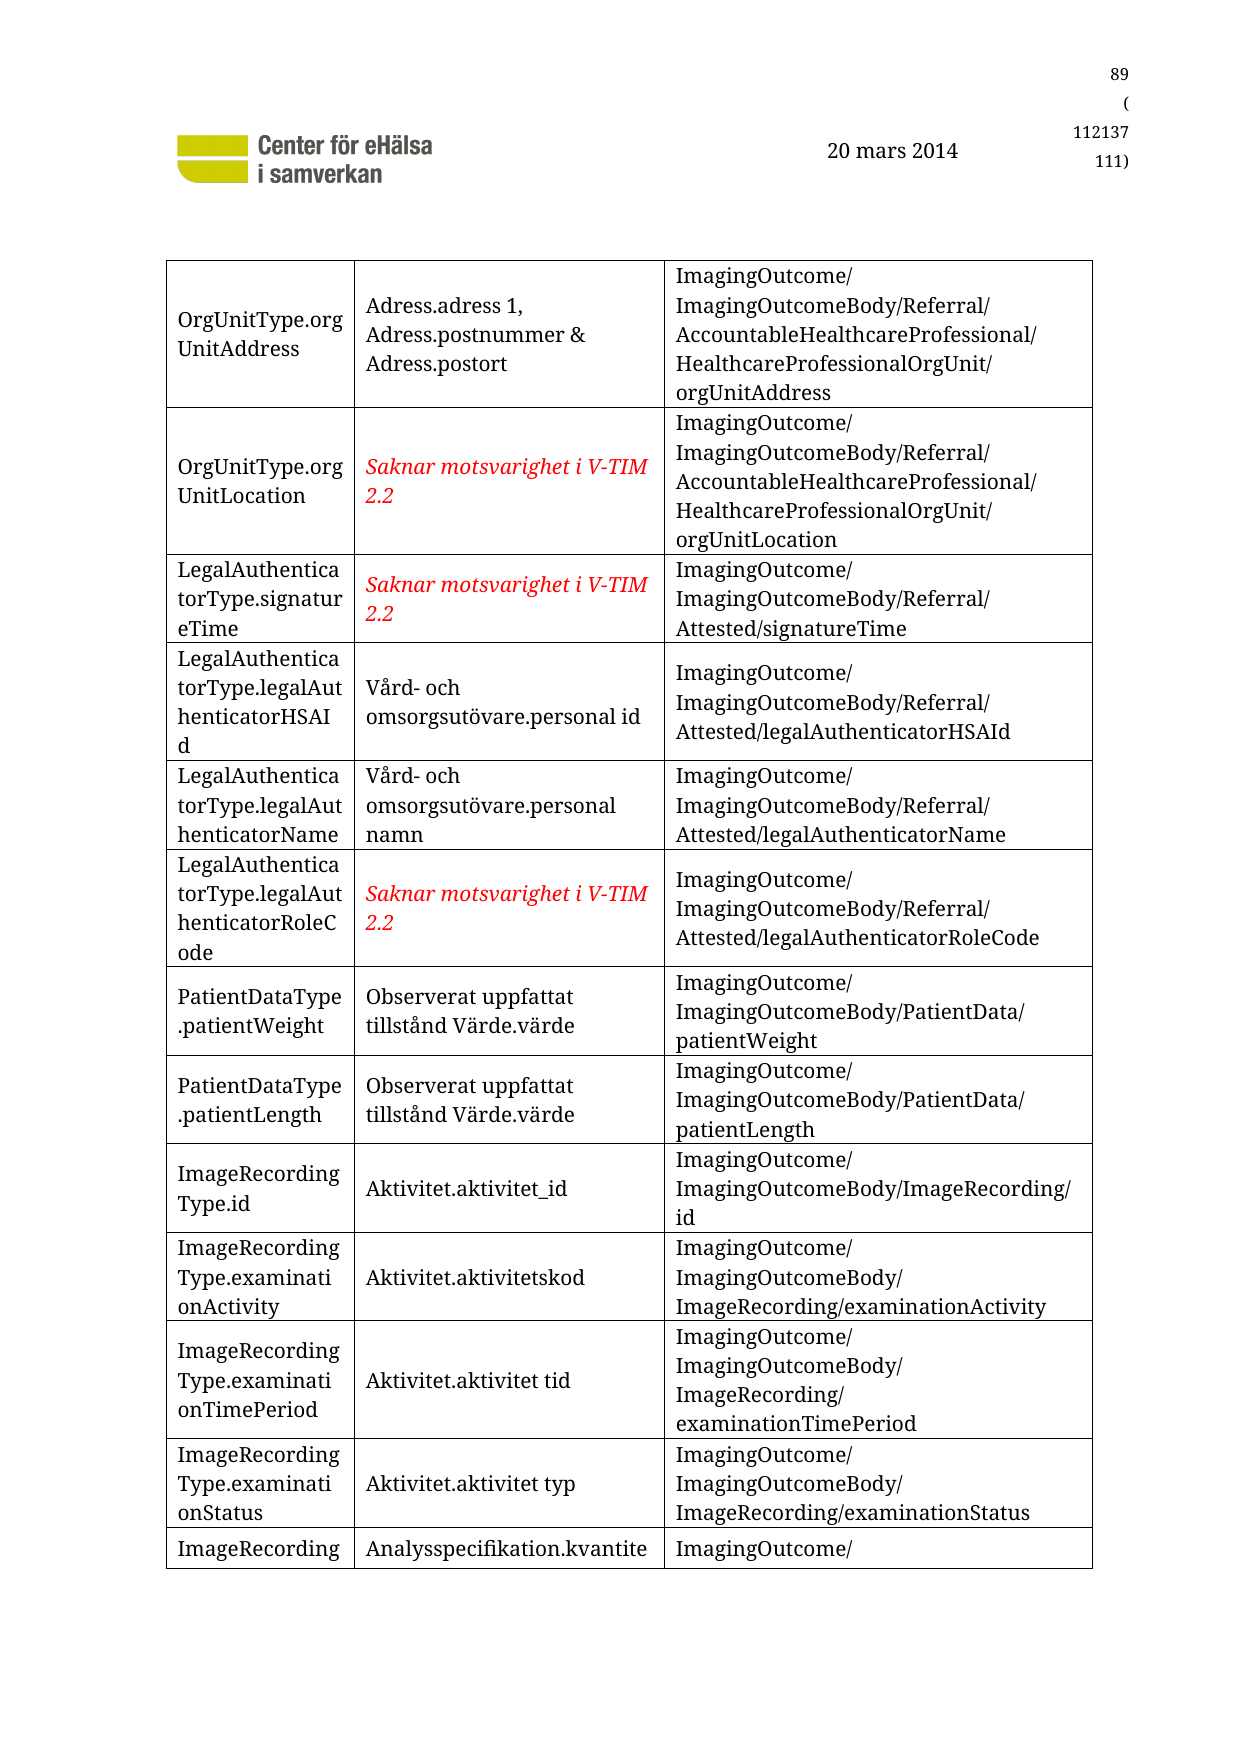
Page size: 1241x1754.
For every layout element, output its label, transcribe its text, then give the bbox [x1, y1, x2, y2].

table_cell ImagingOutcome/ImagingOutcomeBody/Referral/AccountableHealthcareProfessional/HealthcareProfessionalOrgUnit/orgUnitAddress [665, 261, 1092, 407]
table_cell Saknar motsvarighet i V-TIM 2.2 [355, 408, 664, 554]
table_cell ImageRecordingType.examinationStatus [167, 1439, 354, 1527]
table_cell ImagingOutcome/ImagingOutcomeBody/PatientData/patientWeight [665, 967, 1092, 1055]
table_cell LegalAuthenticatorType.legalAuthenticatorName [167, 761, 354, 848]
table_cell OrgUnitType.orgUnitAddress [167, 261, 354, 407]
table_cell ImagingOutcome/ImagingOutcomeBody/Referral/Attested/legalAuthenticatorRoleCode [665, 850, 1092, 966]
table_cell ImageRecordingType.numberOfImages [167, 1528, 354, 1568]
table_cell ImagingOutcome/ImagingOutcomeBody/Referral/Attested/legalAuthenticatorHSAId [665, 643, 1092, 760]
table_cell Vård- och omsorgsutövare.personal id [355, 643, 664, 760]
table_cell ImagingOutcome/ImagingOutcomeBody/ImageRecording/examinationActivity [665, 1233, 1092, 1320]
table_cell LegalAuthenticatorType.legalAuthenticatorRoleCode [167, 850, 354, 966]
table_cell Adress.adress 1, Adress.postnummer & Adress.postort [355, 261, 664, 407]
table_cell ImagingOutcome/ImagingOutcomeBody/ImageRecording/id [665, 1144, 1092, 1232]
table_cell ImagingOutcome/ImagingOutcomeBody/ImageRecording/examinationTimePeriod [665, 1321, 1092, 1438]
table_cell ImagingOutcome/ImagingOutcomeBody/PatientData/patientLength [665, 1056, 1092, 1143]
table_cell ImagingOutcome/ImagingOutcomeBody/Referral/AccountableHealthcareProfessional/HealthcareProfessionalOrgUnit/orgUnitLocation [665, 408, 1092, 554]
table_cell ImagingOutcome/ImagingOutcomeBody/ImageRecording/examinationStatus [665, 1439, 1092, 1527]
table_cell Observerat uppfattat tillstånd Värde.värde [355, 1056, 664, 1143]
picture [177, 135, 432, 183]
table_cell LegalAuthenticatorType.signatureTime [167, 555, 354, 642]
table_cell Analysspecifikation.kvantitet [355, 1528, 664, 1568]
table_cell ImagingOutcome/ImagingOutcomeBody/Referral/Attested/legalAuthenticatorName [665, 761, 1092, 848]
table_cell ImageRecordingType.examinationTimePeriod [167, 1321, 354, 1438]
table_cell Aktivitet.aktivitet_id [355, 1144, 664, 1232]
table_cell PatientDataType.patientWeight [167, 967, 354, 1055]
table_cell PatientDataType.patientLength [167, 1056, 354, 1143]
table_cell Saknar motsvarighet i V-TIM 2.2 [355, 555, 664, 642]
table_cell ImageRecordingType.id [167, 1144, 354, 1232]
table_cell Vård- och omsorgsutövare.personal namn [355, 761, 664, 848]
table_cell ImagingOutcome/ImagingOutcomeBody/Referral/Attested/signatureTime [665, 555, 1092, 642]
table_cell LegalAuthenticatorType.legalAuthenticatorHSAId [167, 643, 354, 760]
table_cell Aktivitet.aktivitet typ [355, 1439, 664, 1527]
table_cell Aktivitet.aktivitet tid [355, 1321, 664, 1438]
table_cell Saknar motsvarighet i V-TIM 2.2 [355, 850, 664, 966]
table_cell ImageRecordingType.examinationActivity [167, 1233, 354, 1320]
table_cell Aktivitet.aktivitetskod [355, 1233, 664, 1320]
table_cell Observerat uppfattat tillstånd Värde.värde [355, 967, 664, 1055]
table_cell ImagingOutcome/ImagingOutcomeBody/ImageRecording/numberOfImages [665, 1528, 1092, 1568]
table_cell OrgUnitType.orgUnitLocation [167, 408, 354, 554]
